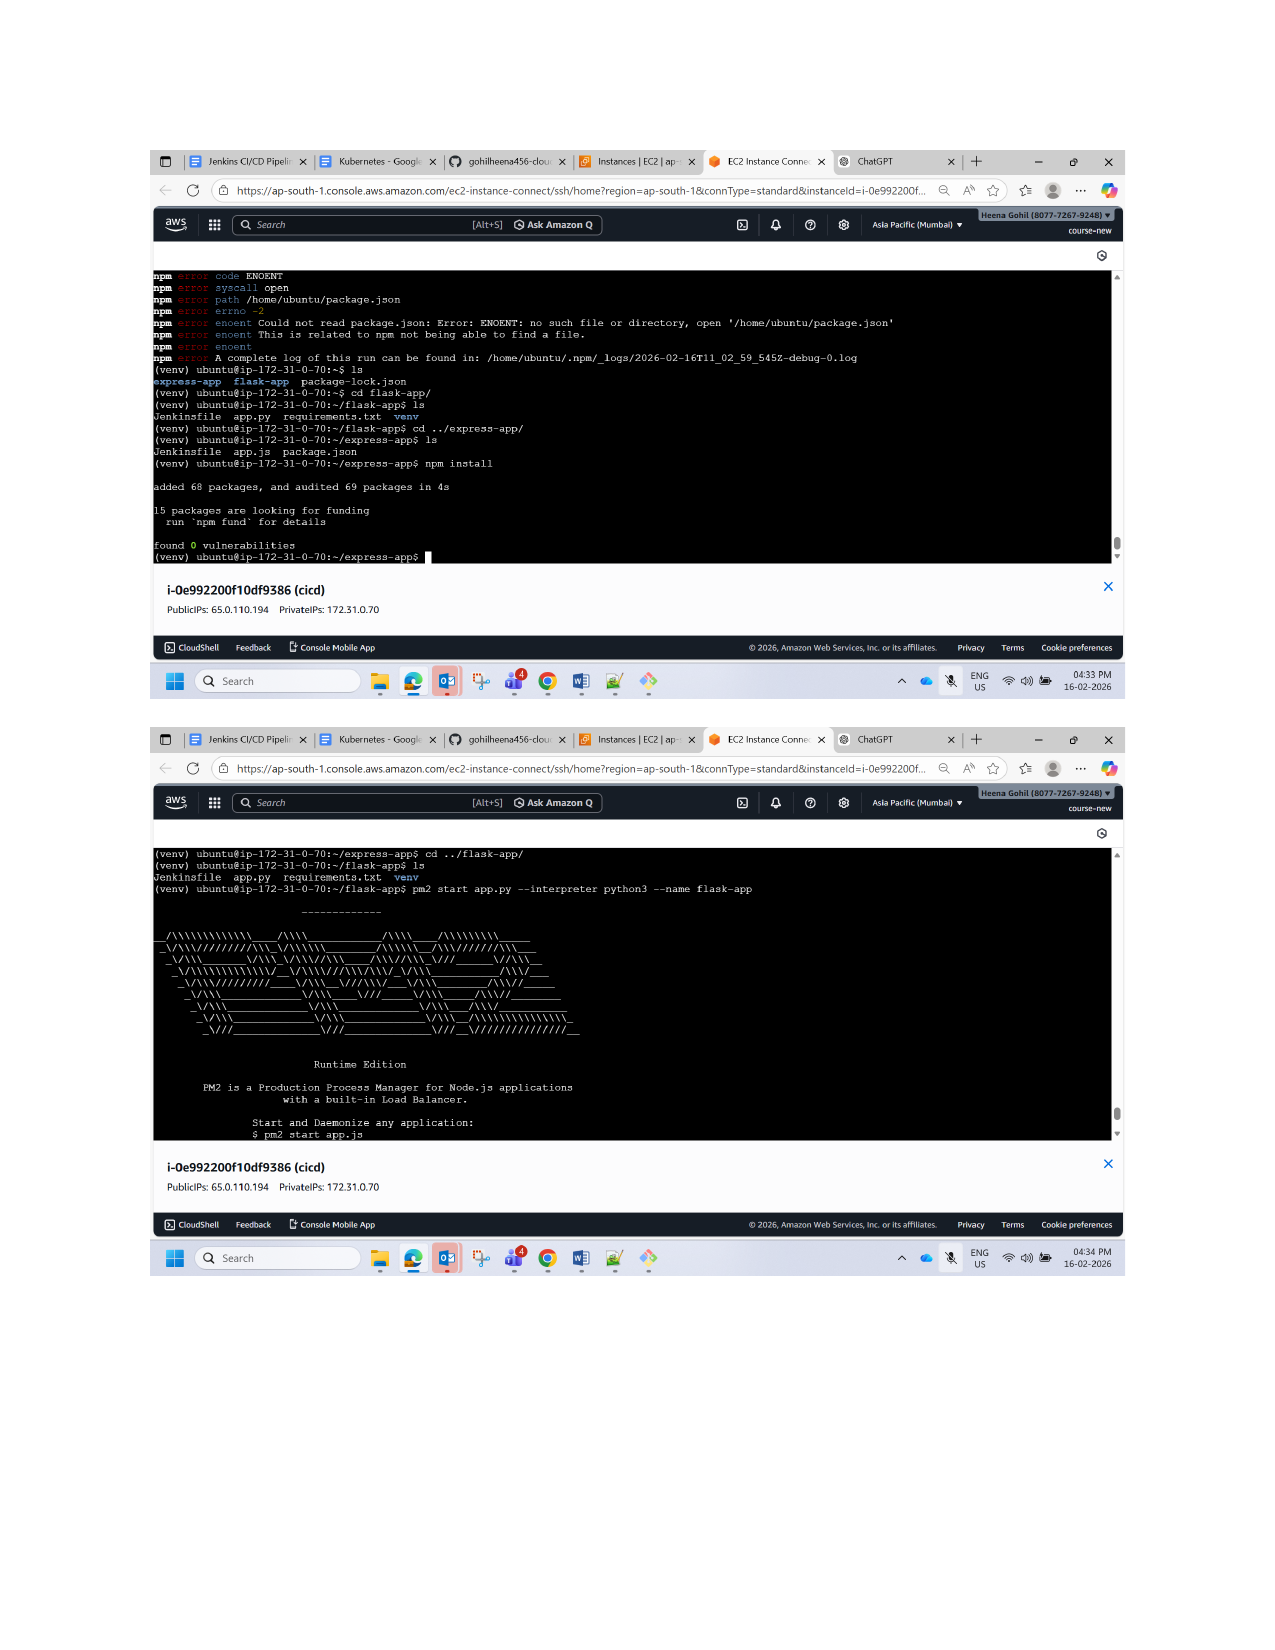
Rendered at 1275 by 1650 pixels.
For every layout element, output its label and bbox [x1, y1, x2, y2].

picture [150, 150, 1125, 699]
picture [150, 727, 1125, 1276]
